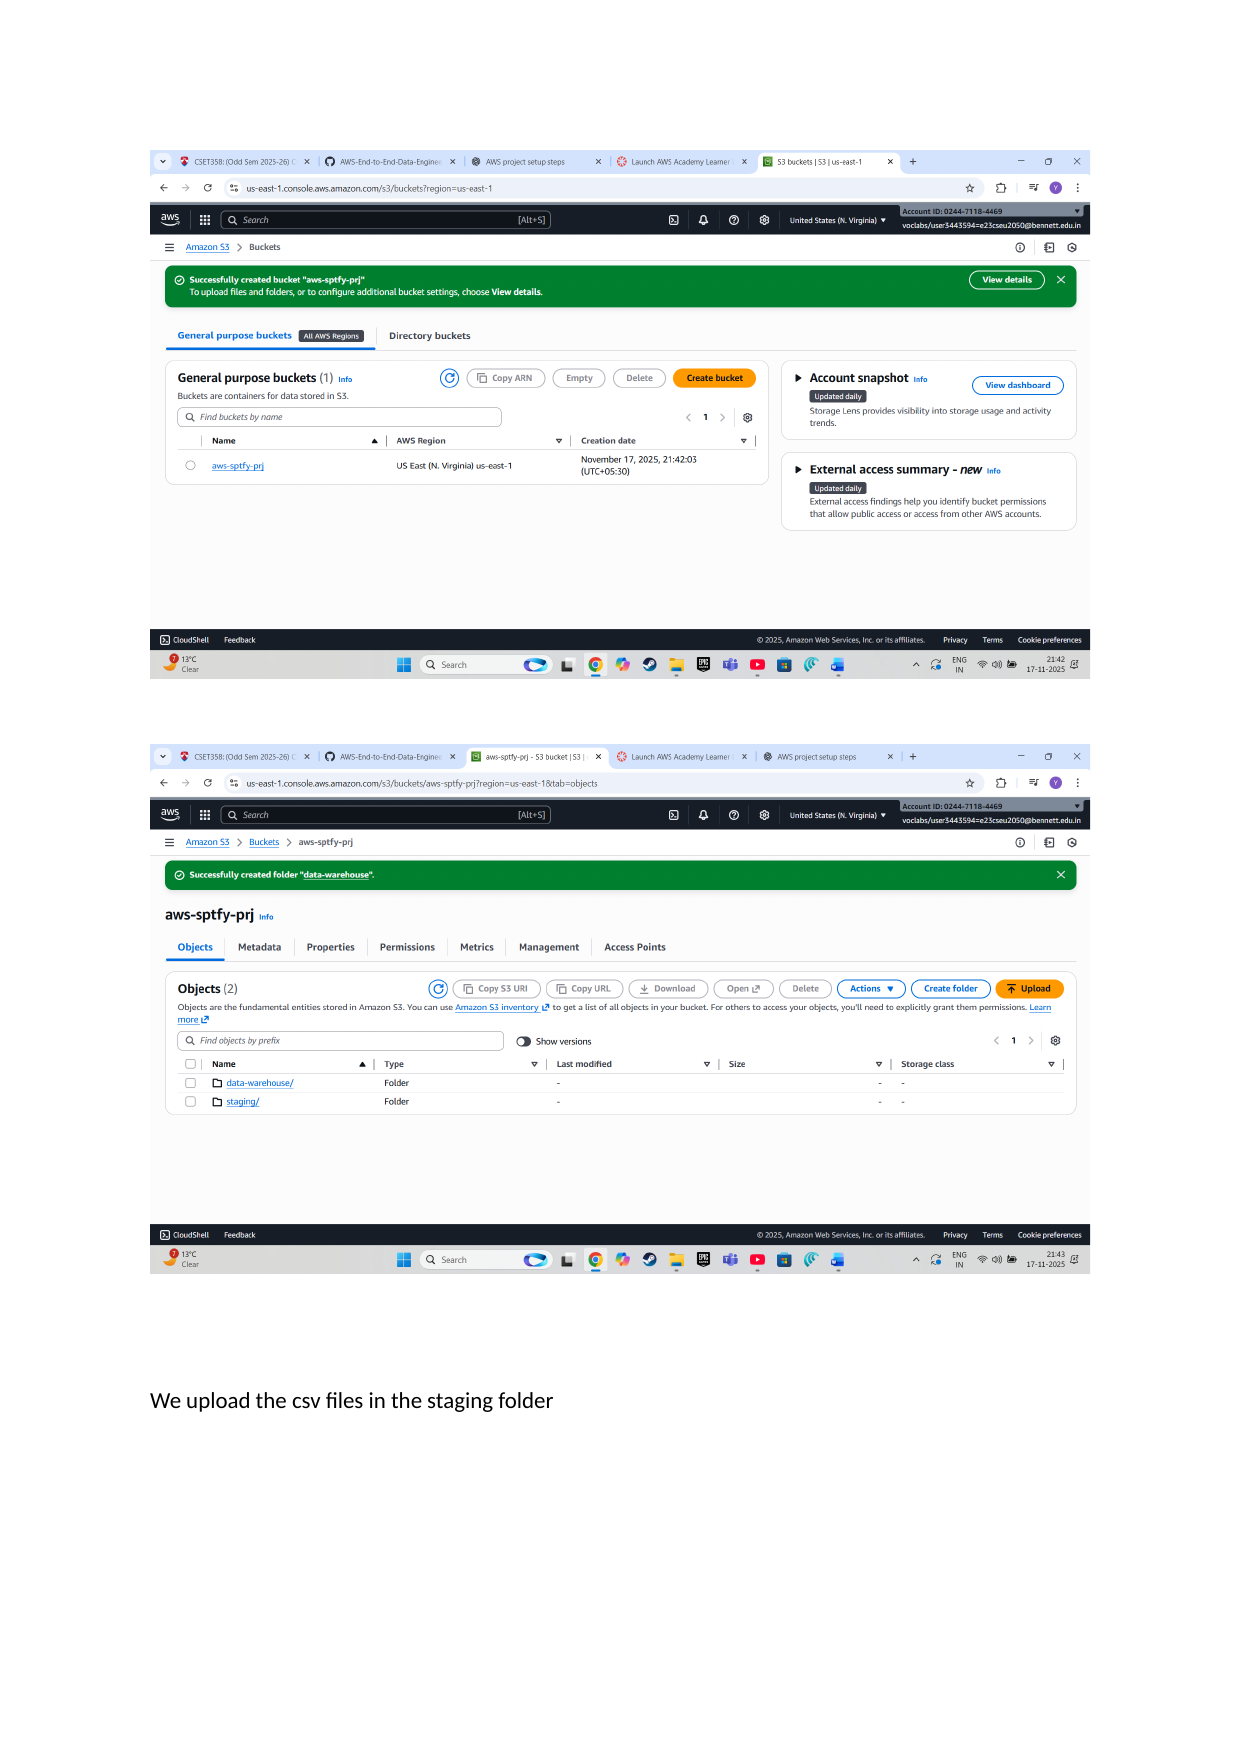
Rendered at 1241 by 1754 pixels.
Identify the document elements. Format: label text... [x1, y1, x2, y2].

text We upload the csv files in the staging folder [150, 1386, 1090, 1414]
picture [150, 150, 1091, 679]
picture [150, 744, 1091, 1274]
